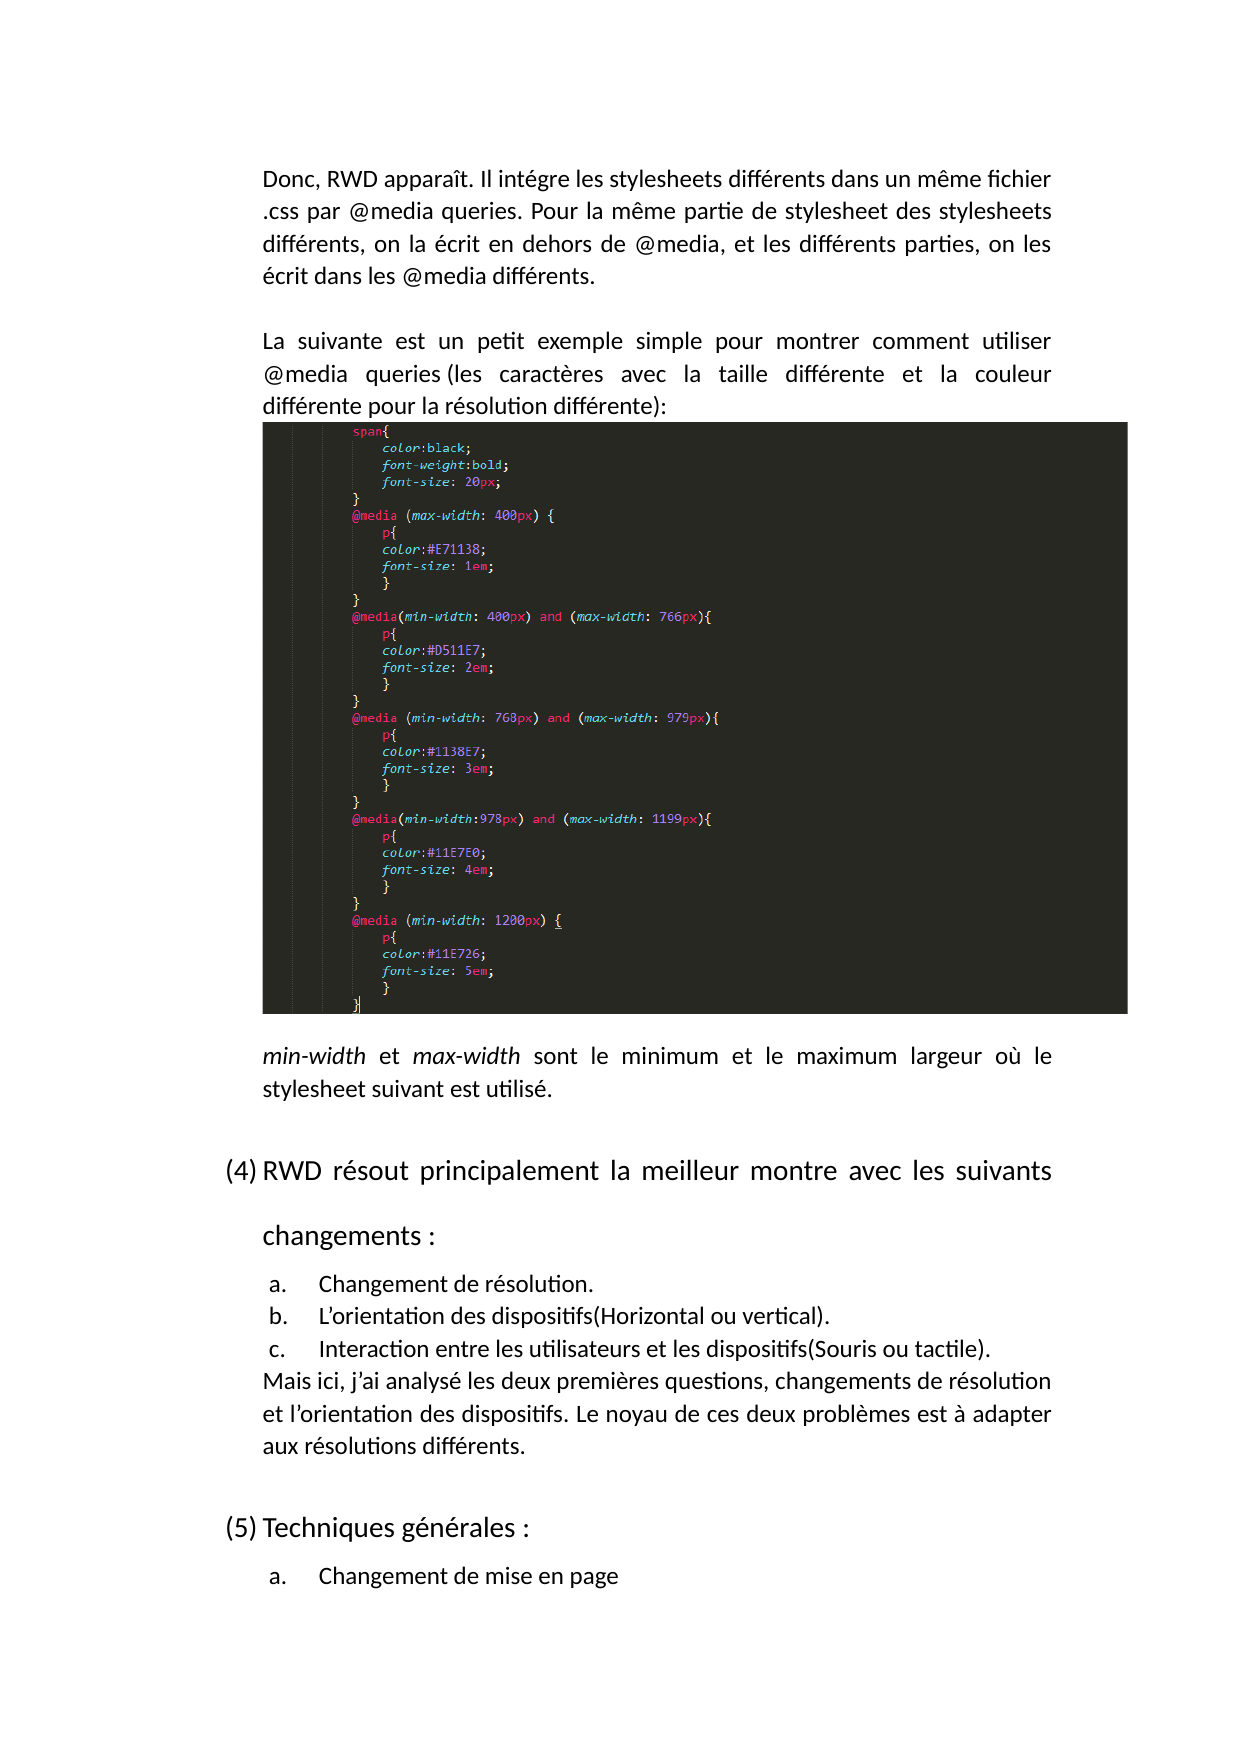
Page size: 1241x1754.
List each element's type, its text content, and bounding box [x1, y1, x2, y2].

list min-width et max-width sont le minimum et le maximum largeur où le stylesheet suivant est utilisé. [262, 1039, 1053, 1104]
list La suivante est un petit exemple simple pour montrer comment utiliser @media queries (les caractères avec la taille différente et la couleur différente pour la résolution différente): [262, 324, 1053, 422]
list Mais ici, j’ai analysé les deux premières questions, changements de résolution et l’orientation des dispositifs. Le noyau de ces deux problèmes est à adapter aux résolutions différents. [262, 1364, 1053, 1462]
list RWD résout principalement la meilleur montre avec les suivants changements : [225, 1137, 1053, 1267]
text a. Changement de résolution. [187, 1267, 1053, 1299]
list Changement de mise en page [269, 1559, 1053, 1592]
text c. Interaction entre les utilisateurs et les dispositifs(Souris ou tactile). [187, 1332, 1053, 1364]
picture [262, 422, 1128, 1014]
list Techniques générales : [225, 1494, 1053, 1559]
list Donc, RWD apparaît. Il intégre les stylesheets différents dans un même fichier .css par @media queries. Pour la même partie de stylesheet des stylesheets différents, on la écrit en dehors de @media, et les différents parties, on les écrit dans les @media différents. [262, 162, 1053, 292]
text b. L’orientation des dispositifs(Horizontal ou vertical). [187, 1299, 1053, 1332]
